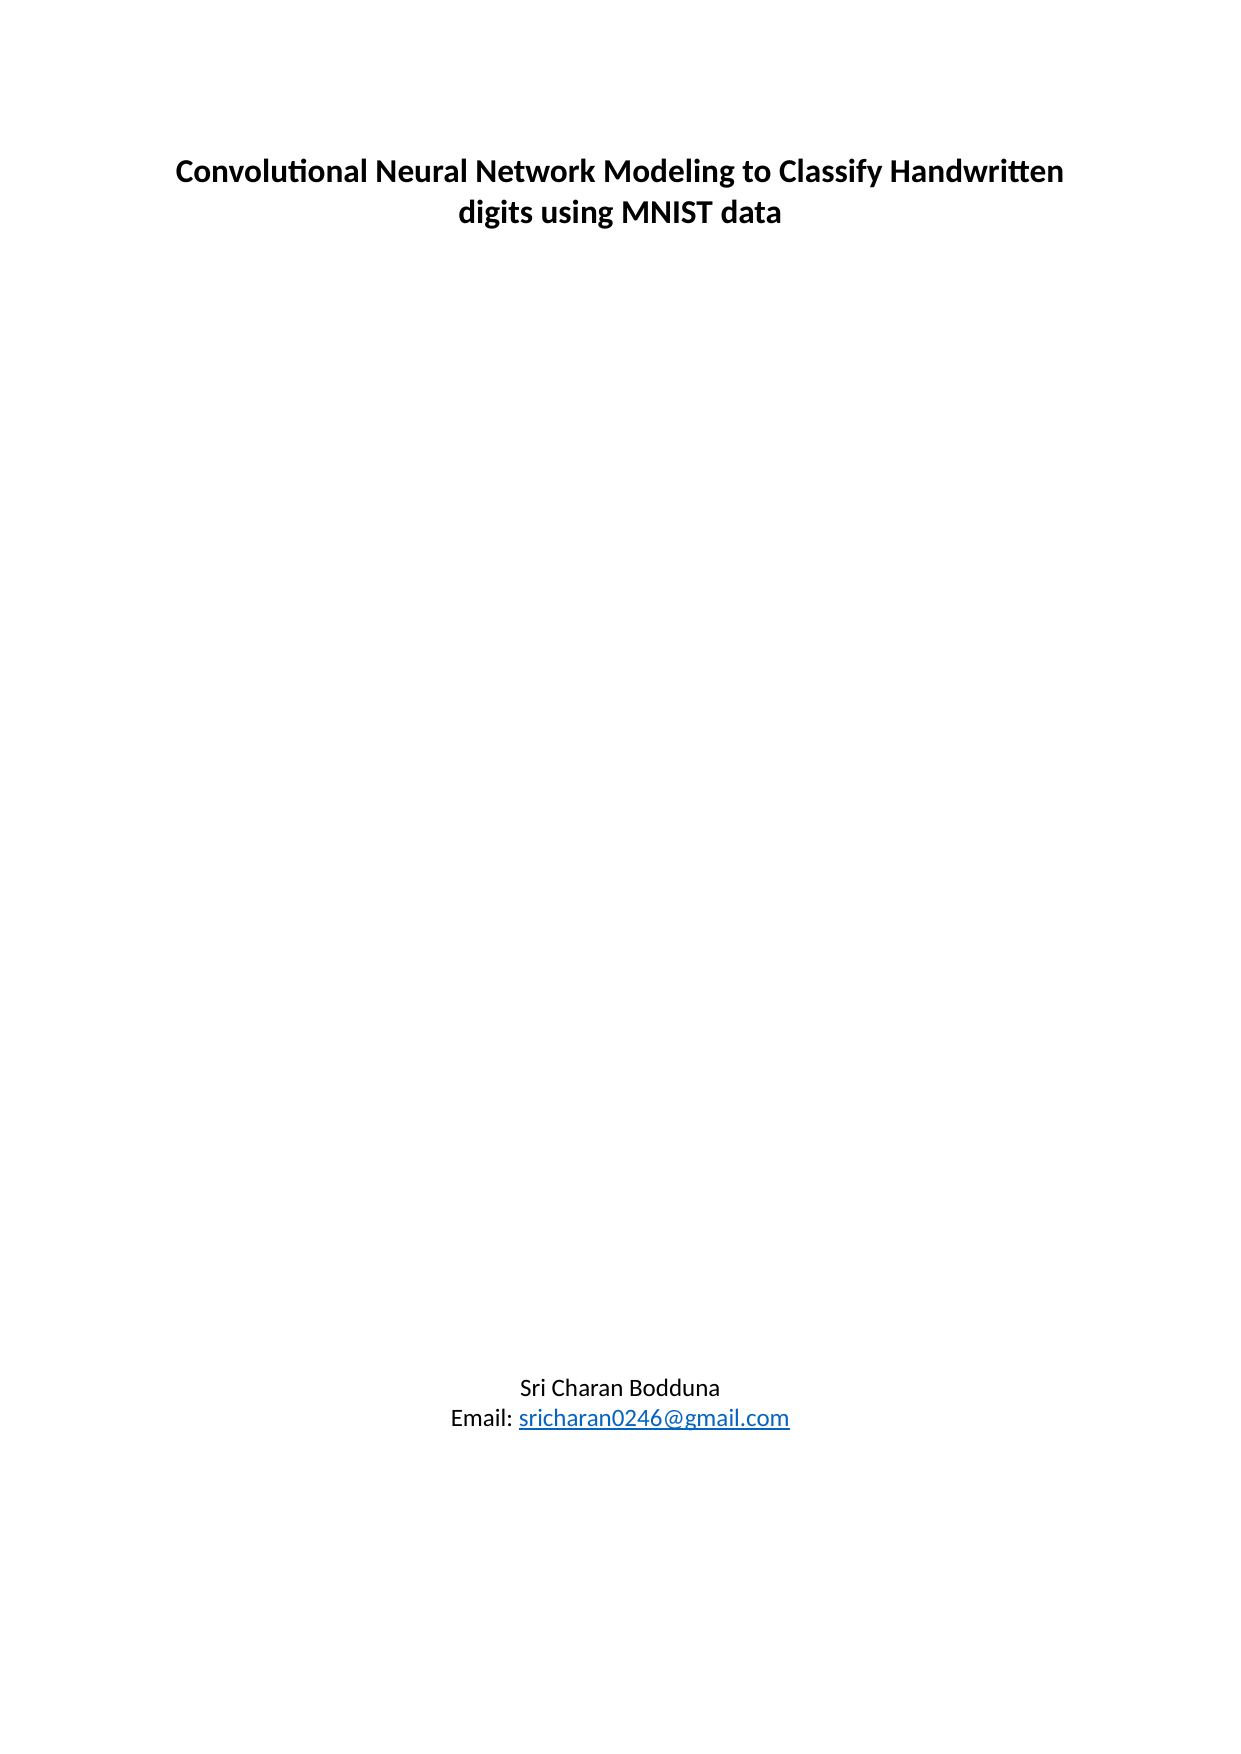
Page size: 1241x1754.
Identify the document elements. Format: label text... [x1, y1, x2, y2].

text Sri Charan Bodduna [150, 1372, 1090, 1402]
text Email: sricharan0246@gmail.com [150, 1402, 1090, 1433]
text Convolutional Neural Network Modeling to Classify Handwritten digits using MNIST data [150, 150, 1090, 231]
